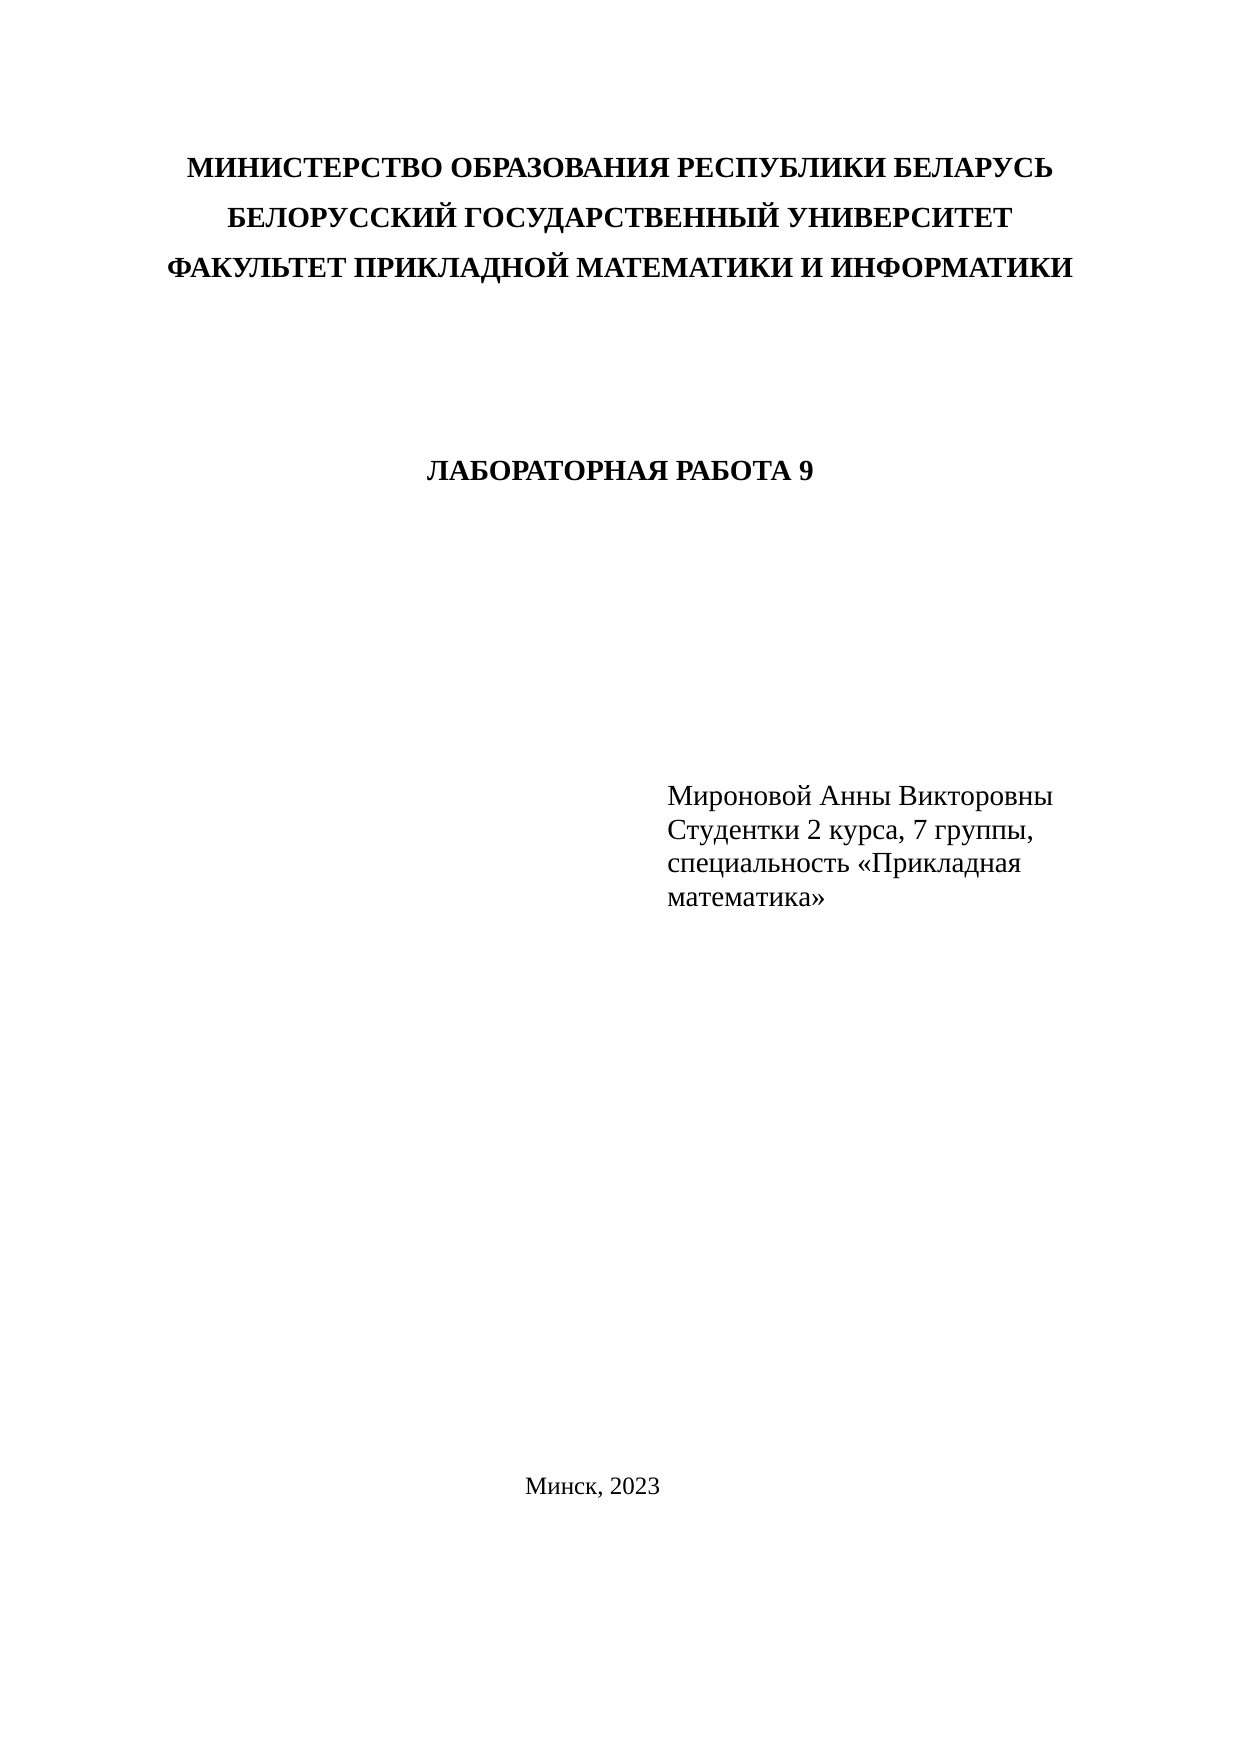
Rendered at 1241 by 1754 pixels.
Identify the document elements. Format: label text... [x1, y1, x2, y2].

text Студентки 2 курса, 7 группы, [667, 812, 1090, 846]
text Мироновой Анны Викторовны [667, 778, 1090, 812]
title МИНИСТЕРСТВО ОБРАЗОВАНИЯ РЕСПУБЛИКИ БЕЛАРУСЬ [150, 150, 1090, 183]
title ФАКУЛЬТЕТ ПРИКЛАДНОЙ МАТЕМАТИКИ И ИНФОРМАТИКИ [150, 251, 1090, 284]
text Минск, 2023 [450, 1471, 1090, 1500]
text специальность «Прикладная математика» [667, 846, 1090, 913]
title Лабораторная работа 9 [150, 453, 1090, 487]
title БЕЛОРУССКИЙ ГОСУДАРСТВЕННЫЙ УНИВЕРСИТЕТ [150, 200, 1090, 234]
